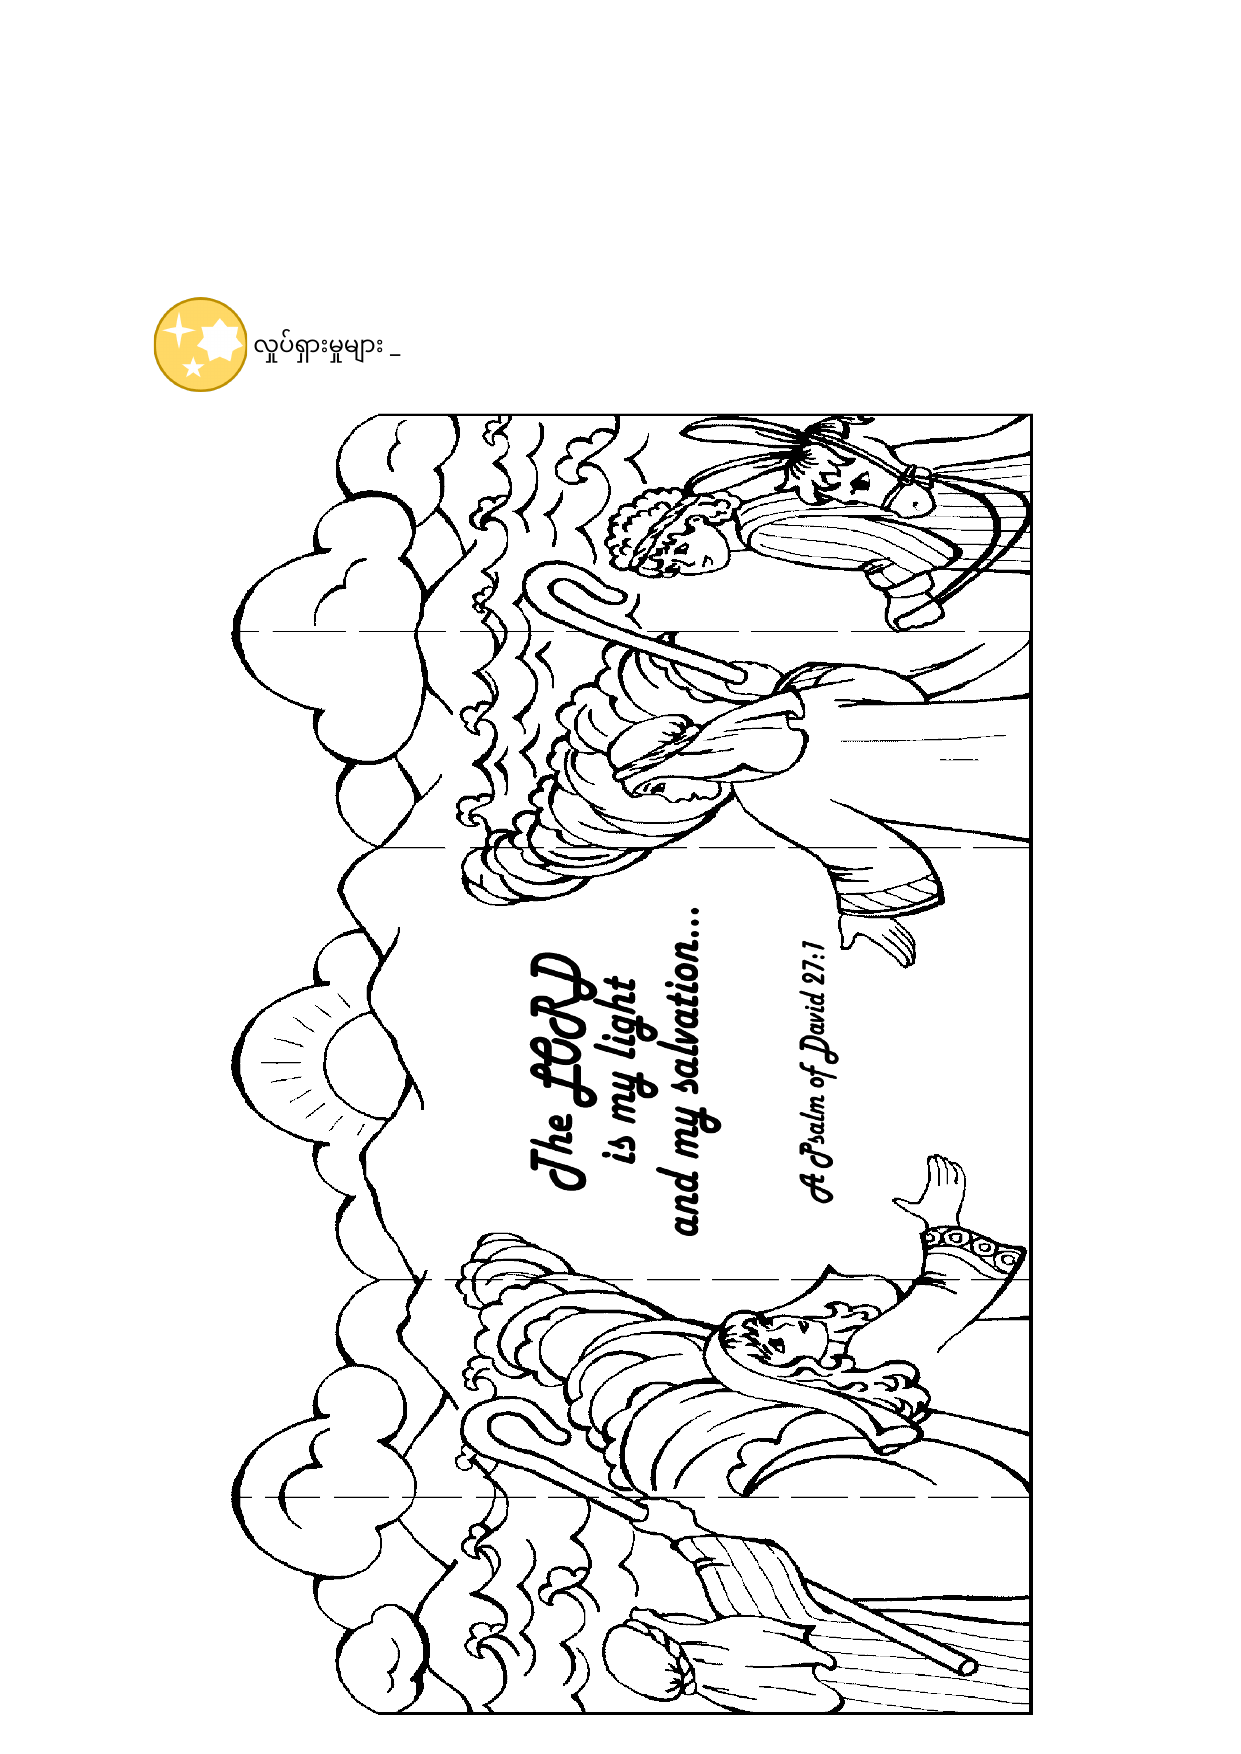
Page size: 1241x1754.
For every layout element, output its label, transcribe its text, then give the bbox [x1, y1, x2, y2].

picture [153, 297, 248, 392]
picture [225, 407, 1041, 1720]
text လှုပ်ရှားမှုများ _ [248, 320, 1090, 374]
